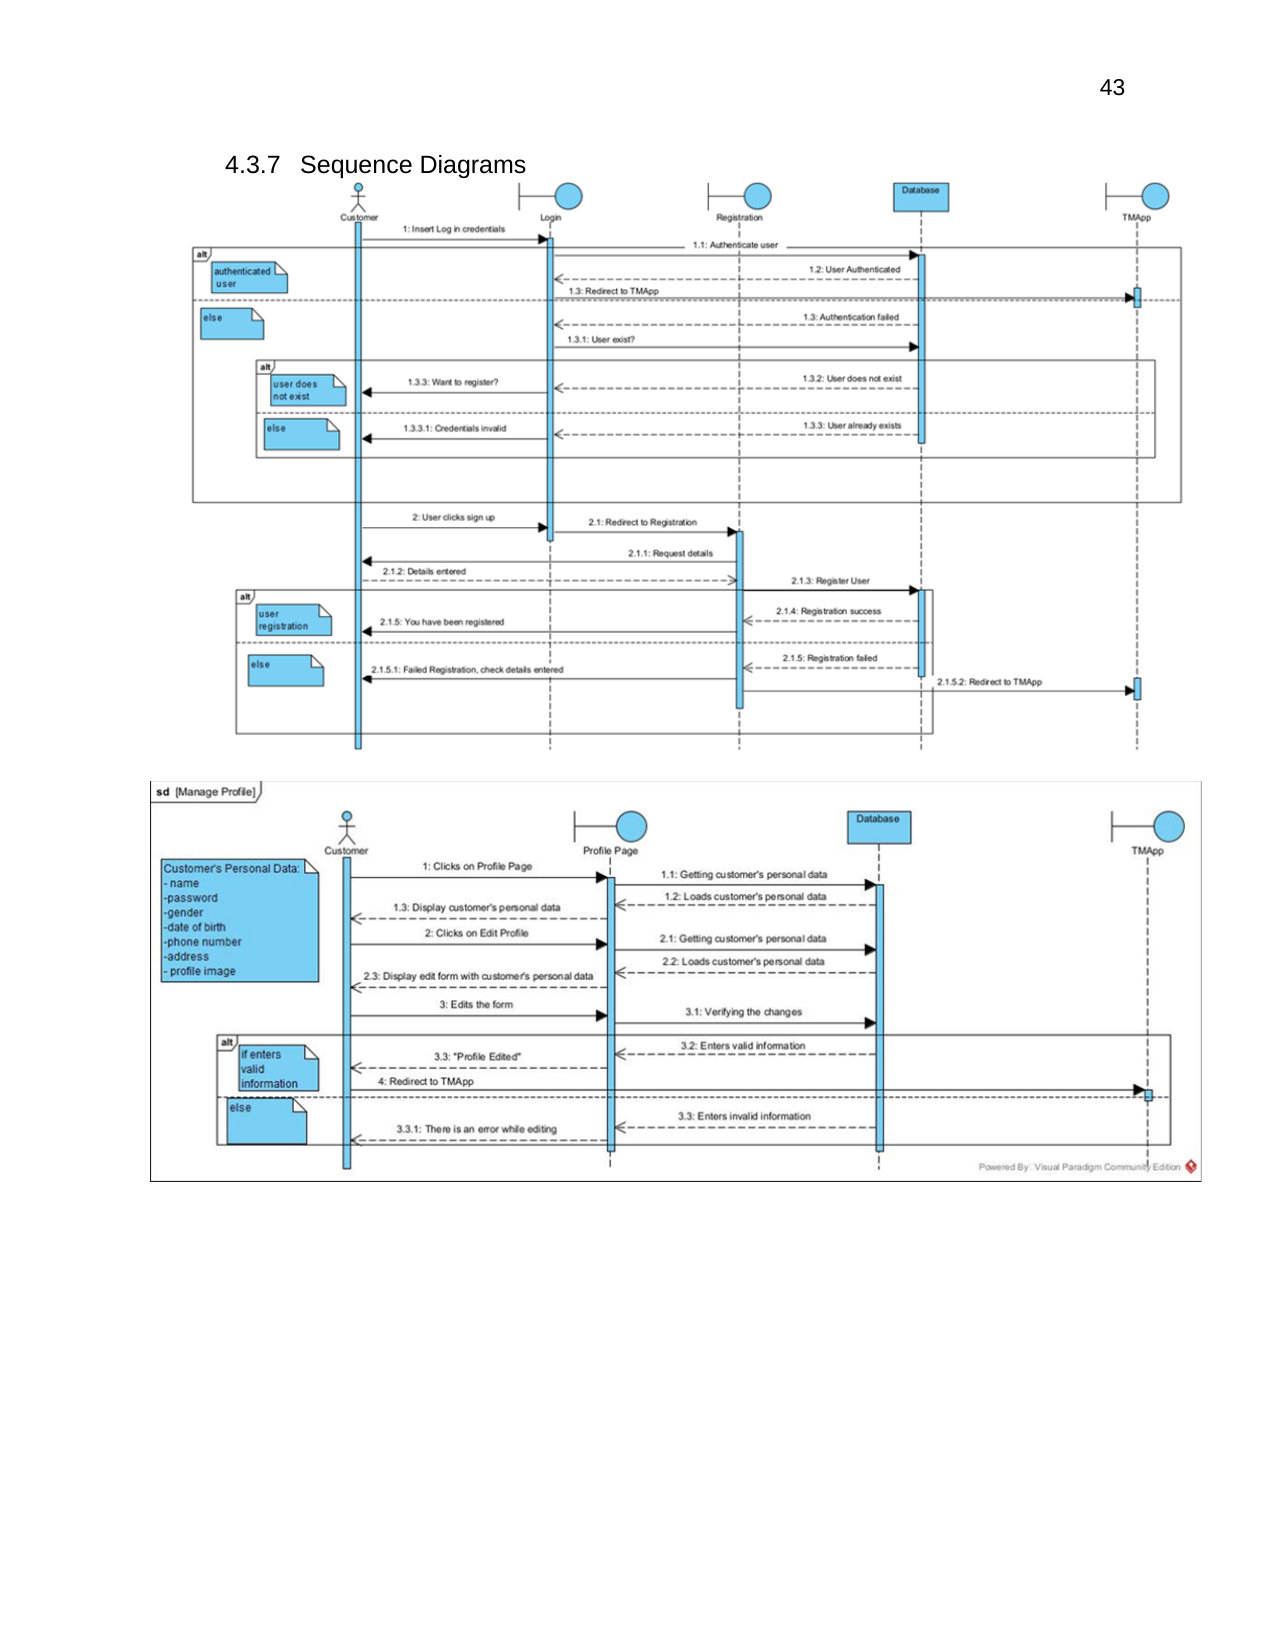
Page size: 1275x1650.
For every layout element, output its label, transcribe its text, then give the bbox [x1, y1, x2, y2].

subtitle Sequence Diagrams [225, 150, 1125, 179]
picture [150, 181, 1219, 763]
picture [150, 781, 1202, 1182]
